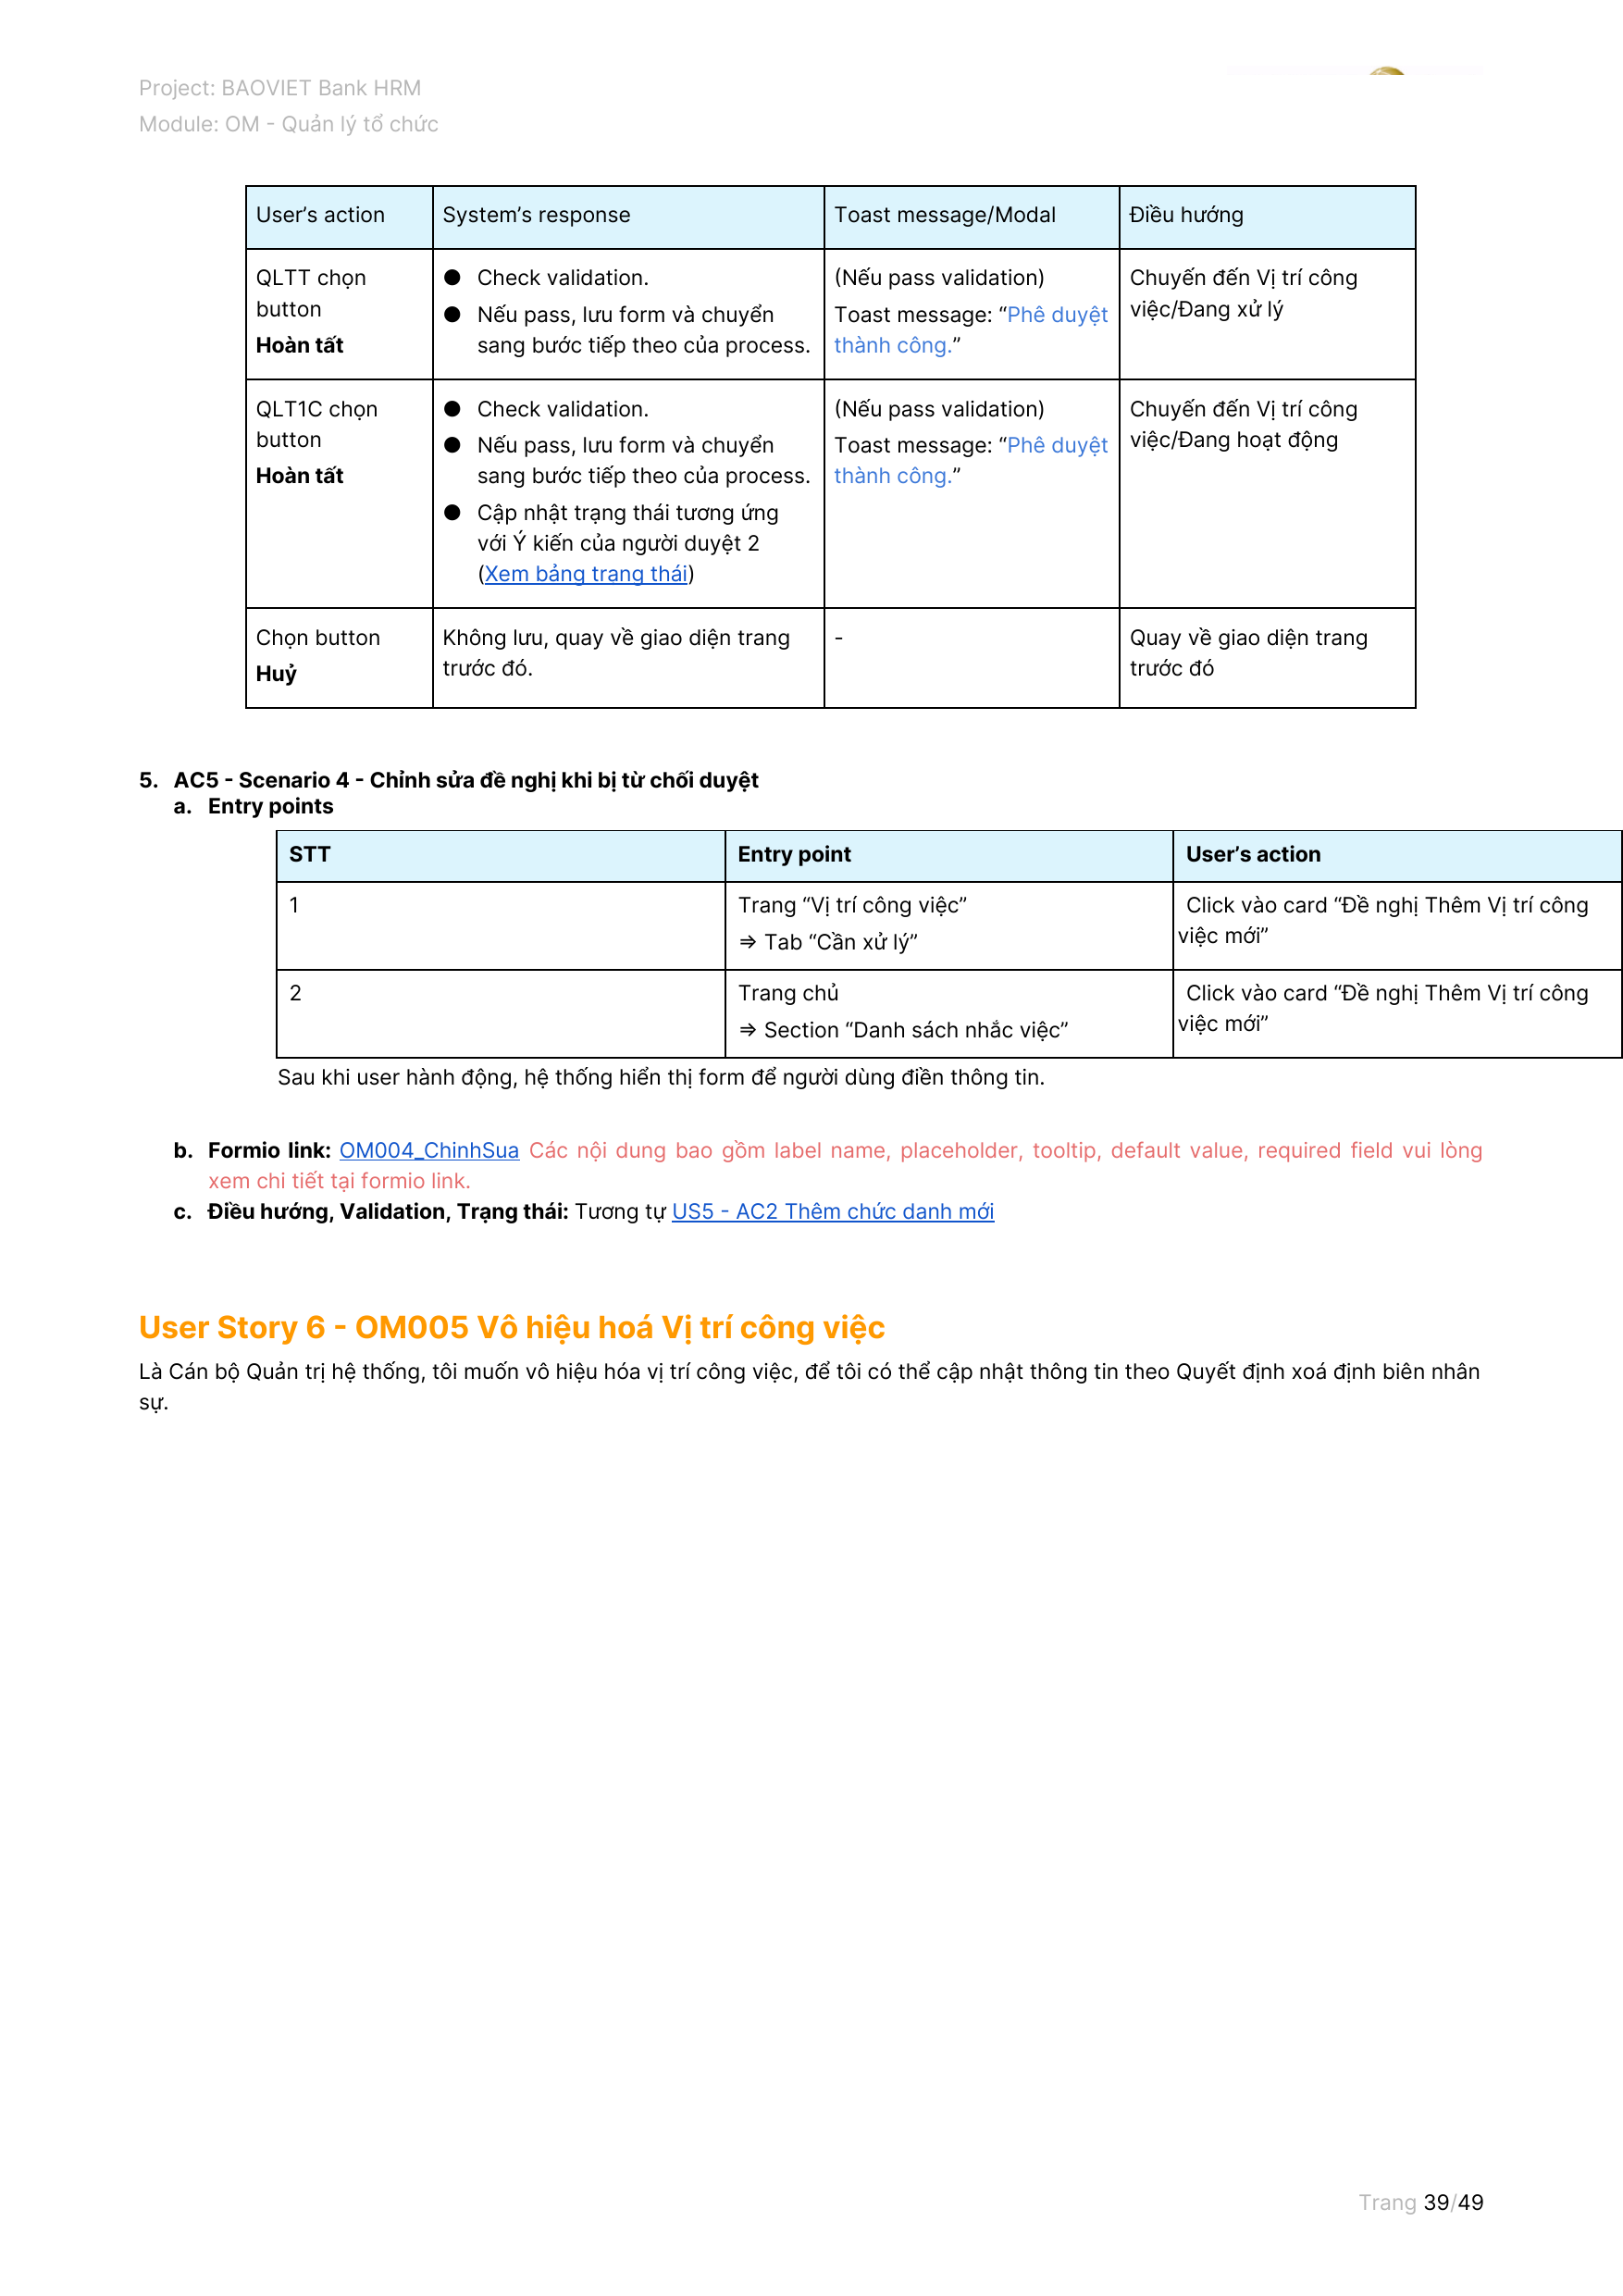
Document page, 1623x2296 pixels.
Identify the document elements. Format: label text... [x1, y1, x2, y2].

picture [1226, 66, 1484, 75]
table_cell Trang chủ => Section “Danh sách nhắc việc” [726, 971, 1172, 1057]
table_cell Click vào card “Đề nghị Thêm Vị trí công việc mới” [1174, 883, 1621, 969]
text Sau khi user hành động, hệ thống hiển thị form để người dùng điền thông tin. [278, 1064, 1484, 1090]
table_cell Check validation. Nếu pass, lưu form và chuyển sang bước tiếp theo của process. Cập nhật trạng thái tương ứng với Ý kiến của người duyệt 2 (Xem bảng trạng thái) [434, 380, 824, 607]
table_header User’s action [247, 187, 432, 248]
subtitle User Story 6 - OM005 Vô hiệu hoá Vị trí công việc [139, 1309, 1484, 1346]
list Entry points [173, 793, 1484, 819]
table_cell Chuyến đến Vị trí công việc/Đang hoạt động [1121, 380, 1415, 607]
table_cell Không lưu, quay về giao diện trang trước đó. [434, 609, 824, 707]
table_cell Trang “Vị trí công việc” => Tab “Cần xử lý” [726, 883, 1172, 969]
table_header STT [278, 831, 725, 881]
table_cell QLT1C chọn button Hoàn tất [247, 380, 432, 607]
text Là Cán bộ Quản trị hệ thống, tôi muốn vô hiệu hóa vị trí công việc, để tôi có thể cập nhật thông tin theo Quyết định xoá định biên nhân sự. [139, 1359, 1484, 1415]
subtitle AC5 - Scenario 4 - Chỉnh sửa đề nghị khi bị từ chối duyệt [139, 767, 1484, 793]
list Formio link: OM004_ChinhSua Các nội dung bao gồm label name, placeholder, tooltip, default value, required field vui lòng xem chi tiết tại formio link. [173, 1137, 1484, 1194]
table_header Entry point [726, 831, 1172, 881]
table_cell 2 [278, 971, 725, 1057]
table_header Toast message/Modal [825, 187, 1119, 248]
table_cell 1 [278, 883, 725, 969]
table_cell Chuyến đến Vị trí công việc/Đang xử lý [1121, 250, 1415, 379]
table_cell Quay về giao diện trang trước đó [1121, 609, 1415, 707]
table_cell - [825, 609, 1119, 707]
table_cell Check validation. Nếu pass, lưu form và chuyển sang bước tiếp theo của process. [434, 250, 824, 379]
table_cell Chọn button Huỷ [247, 609, 432, 707]
table_header User’s action [1174, 831, 1621, 881]
table_header System’s response [434, 187, 824, 248]
table_cell Click vào card “Đề nghị Thêm Vị trí công việc mới” [1174, 971, 1621, 1057]
table_cell (Nếu pass validation) Toast message: “Phê duyệt thành công.” [825, 250, 1119, 379]
table_cell QLTT chọn button Hoàn tất [247, 250, 432, 379]
table_cell (Nếu pass validation) Toast message: “Phê duyệt thành công.” [825, 380, 1119, 607]
list Điều hướng, Validation, Trạng thái: Tương tự US5 - AC2 Thêm chức danh mới [173, 1199, 1484, 1224]
table_header Điều hướng [1121, 187, 1415, 248]
